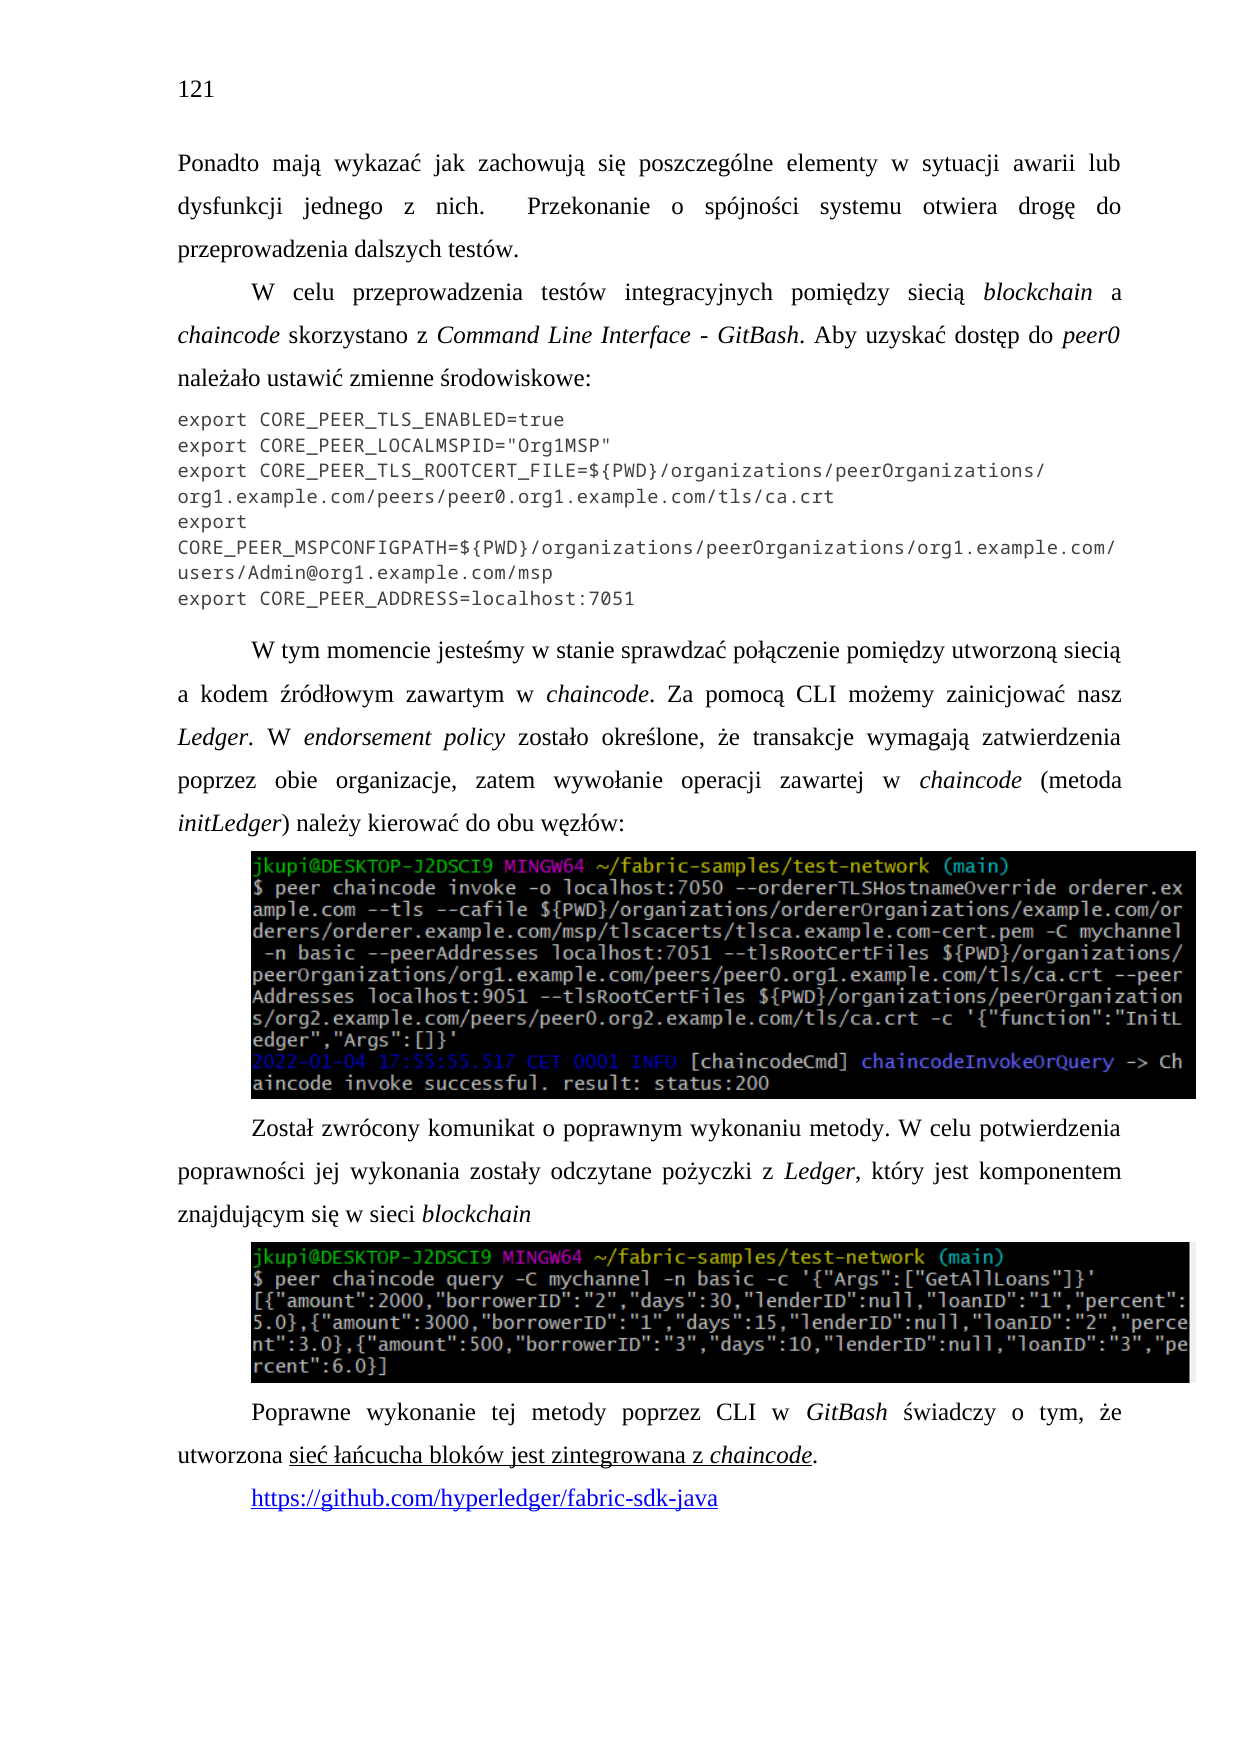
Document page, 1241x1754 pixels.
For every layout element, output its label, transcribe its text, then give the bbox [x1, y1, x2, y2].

text W celu przeprowadzenia testów integracyjnych pomiędzy siecią blockchain a chaincode skorzystano z Command Line Interface - GitBash. Aby uzyskać dostęp do peer0 należało ustawić zmienne środowiskowe: [177, 277, 1122, 392]
picture [251, 851, 1196, 1099]
text Poprawne wykonanie tej metody poprzez CLI w GitBash świadczy o tym, że utworzona sieć łańcucha bloków jest zintegrowana z chaincode. [177, 1397, 1122, 1468]
text W tym momencie jesteśmy w stanie sprawdzać połączenie pomiędzy utworzoną siecią a kodem źródłowym zawartym w chaincode. Za pomocą CLI możemy zainicjować nasz Ledger. W endorsement policy zostało określone, że transakcje wymagają zatwierdzenia poprzez obie organizacje, zatem wywołanie operacji zawartej w chaincode (metoda initLedger) należy kierować do obu węzłów: [177, 636, 1122, 837]
text export CORE_PEER_TLS_ENABLED=true [177, 406, 1122, 432]
picture [251, 1242, 1196, 1383]
text export CORE_PEER_ADDRESS=localhost:7051 [177, 585, 1122, 611]
text export CORE_PEER_LOCALMSPID="Org1MSP" [177, 432, 1122, 457]
text export CORE_PEER_MSPCONFIGPATH=${PWD}/organizations/peerOrganizations/org1.example.com/users/Admin@org1.example.com/msp [177, 508, 1122, 585]
text export CORE_PEER_TLS_ROOTCERT_FILE=${PWD}/organizations/peerOrganizations/org1.example.com/peers/peer0.org1.example.com/tls/ca.crt [177, 457, 1122, 508]
text https://github.com/hyperledger/fabric-sdk-java [177, 1483, 1122, 1512]
text Został zwrócony komunikat o poprawnym wykonaniu metody. W celu potwierdzenia poprawności jej wykonania zostały odczytane pożyczki z Ledger, który jest komponentem znajdującym się w sieci blockchain [177, 1113, 1122, 1228]
